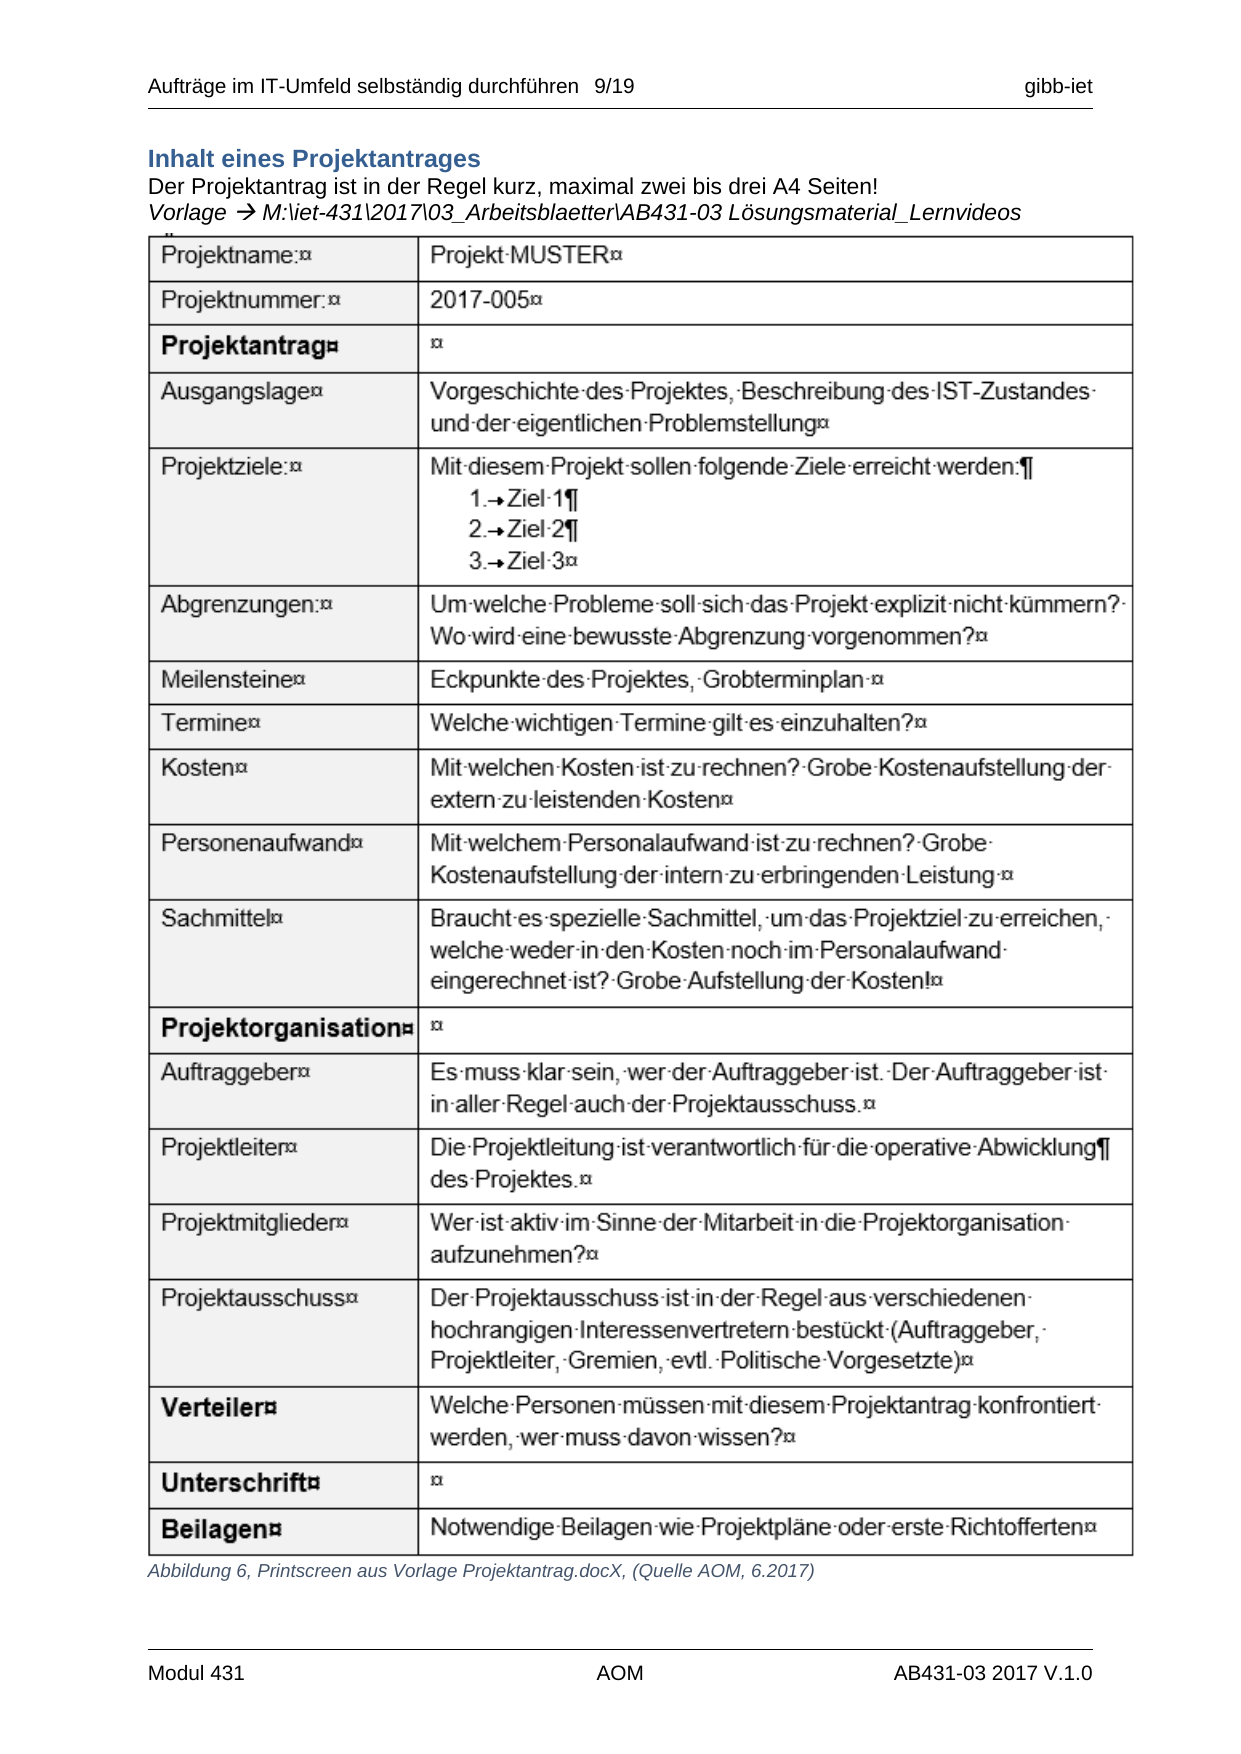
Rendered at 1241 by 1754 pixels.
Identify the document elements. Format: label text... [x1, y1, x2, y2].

subtitle Inhalt eines Projektantrages [148, 144, 1093, 173]
text Vorlage M:\iet-431\2017\03_Arbeitsblaetter\AB431-03 Lösungsmaterial_Lernvideos [148, 199, 1093, 225]
picture [147, 233, 1134, 1561]
text Der Projektantrag ist in der Regel kurz, maximal zwei bis drei A4 Seiten! [148, 173, 1093, 199]
